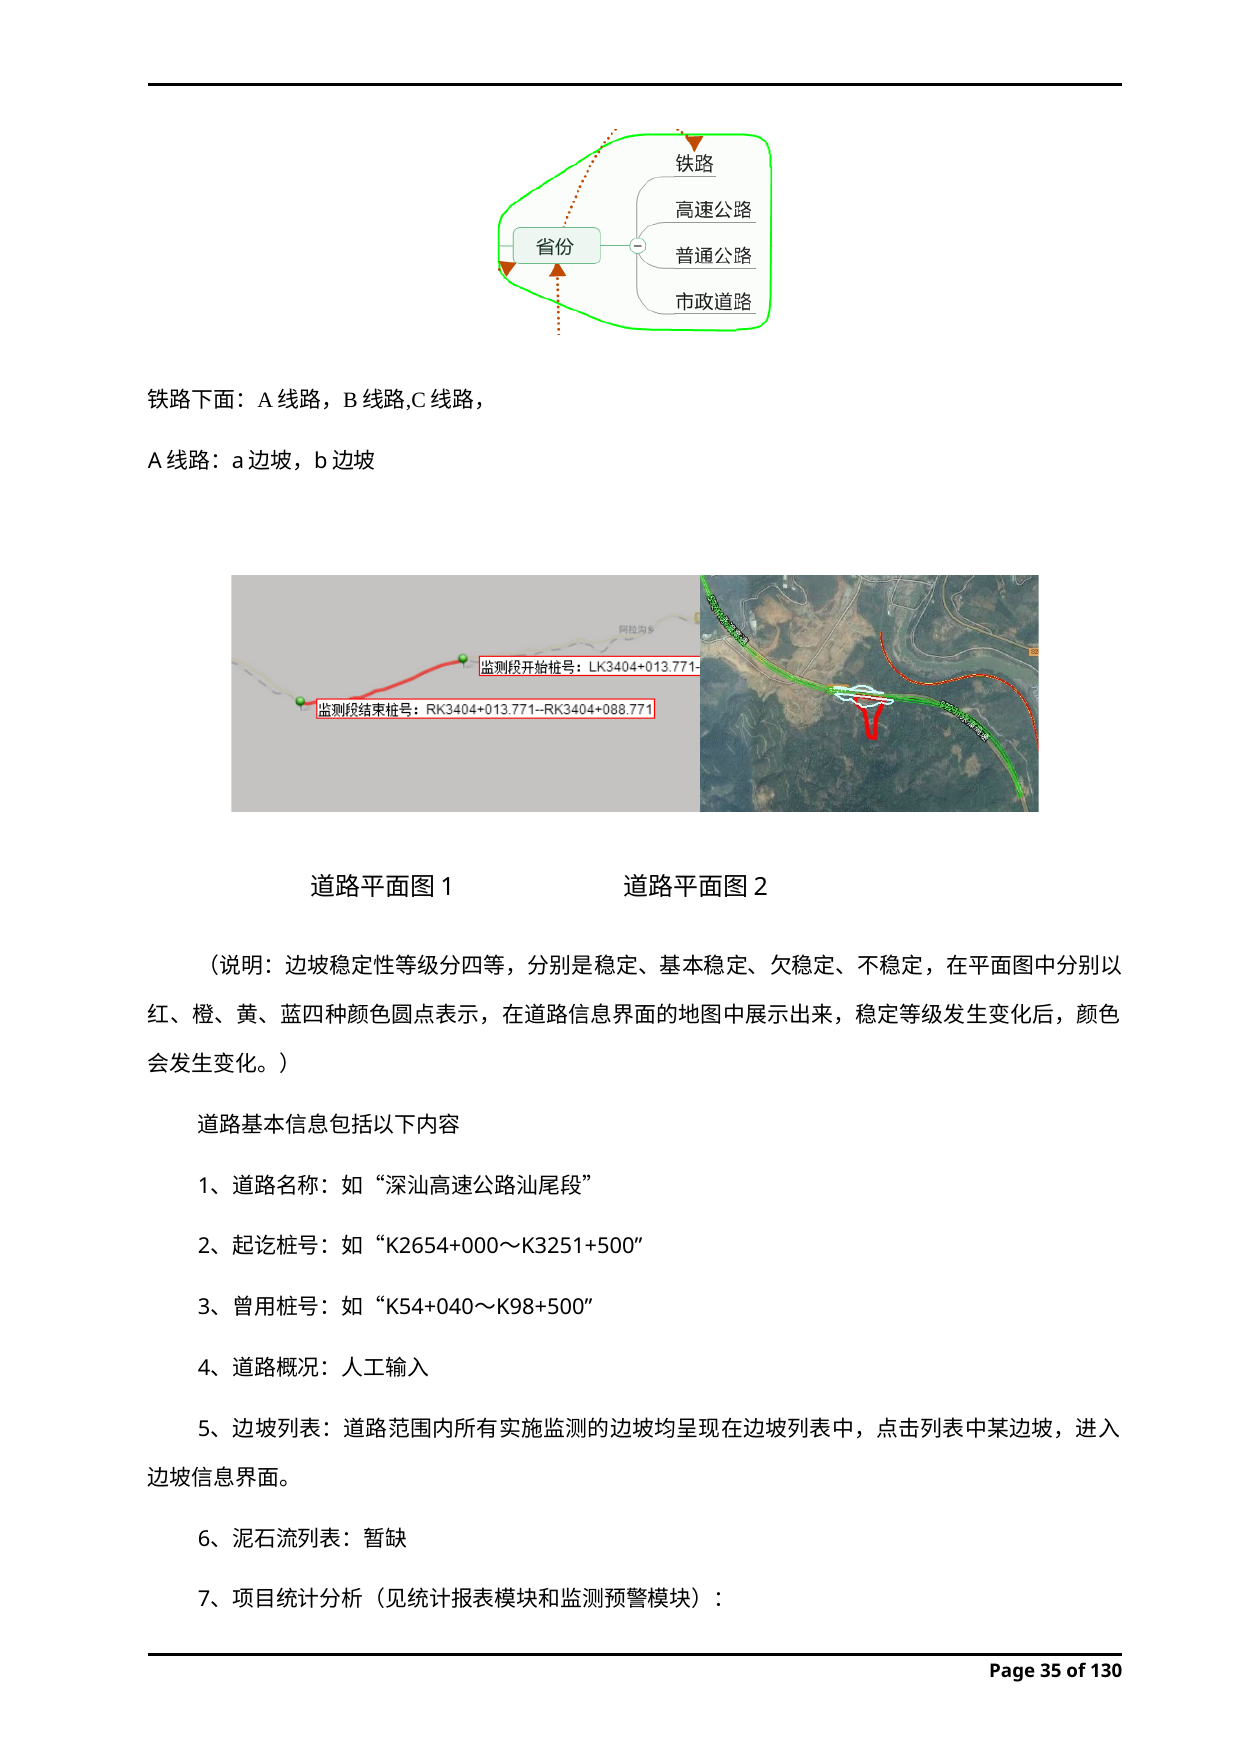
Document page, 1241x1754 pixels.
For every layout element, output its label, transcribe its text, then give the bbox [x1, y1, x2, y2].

text 4、道路概况：人工输入 [148, 1350, 1122, 1382]
text （说明：边坡稳定性等级分四等，分别是稳定、基本稳定、欠稳定、不稳定，在平面图中分别以红、橙、黄、蓝四种颜色圆点表示，在道路信息界面的地图中展示出来，稳定等级发生变化后，颜色会发生变化。） [148, 948, 1122, 1078]
text 7、项目统计分析（见统计报表模块和监测预警模块）： [148, 1581, 1122, 1613]
text 3、曾用桩号：如“K54+040～K98+500” [148, 1289, 1122, 1321]
text A线路：a边坡，b边坡 [148, 443, 1122, 475]
text 2、起讫桩号：如“K2654+000～K3251+500” [148, 1228, 1122, 1261]
picture [231, 575, 1039, 812]
text 1、道路名称：如“深汕高速公路汕尾段” [148, 1167, 1122, 1200]
text 6、泥石流列表：暂缺 [148, 1520, 1122, 1553]
text 道路平面图1 道路平面图2 [148, 852, 1122, 917]
text 铁路下面：A线路，B线路,C线路， [148, 382, 1122, 414]
text 道路基本信息包括以下内容 [148, 1106, 1122, 1139]
picture [497, 129, 773, 335]
text 5、边坡列表：道路范围内所有实施监测的边坡均呈现在边坡列表中，点击列表中某边坡，进入边坡信息界面。 [148, 1411, 1122, 1492]
